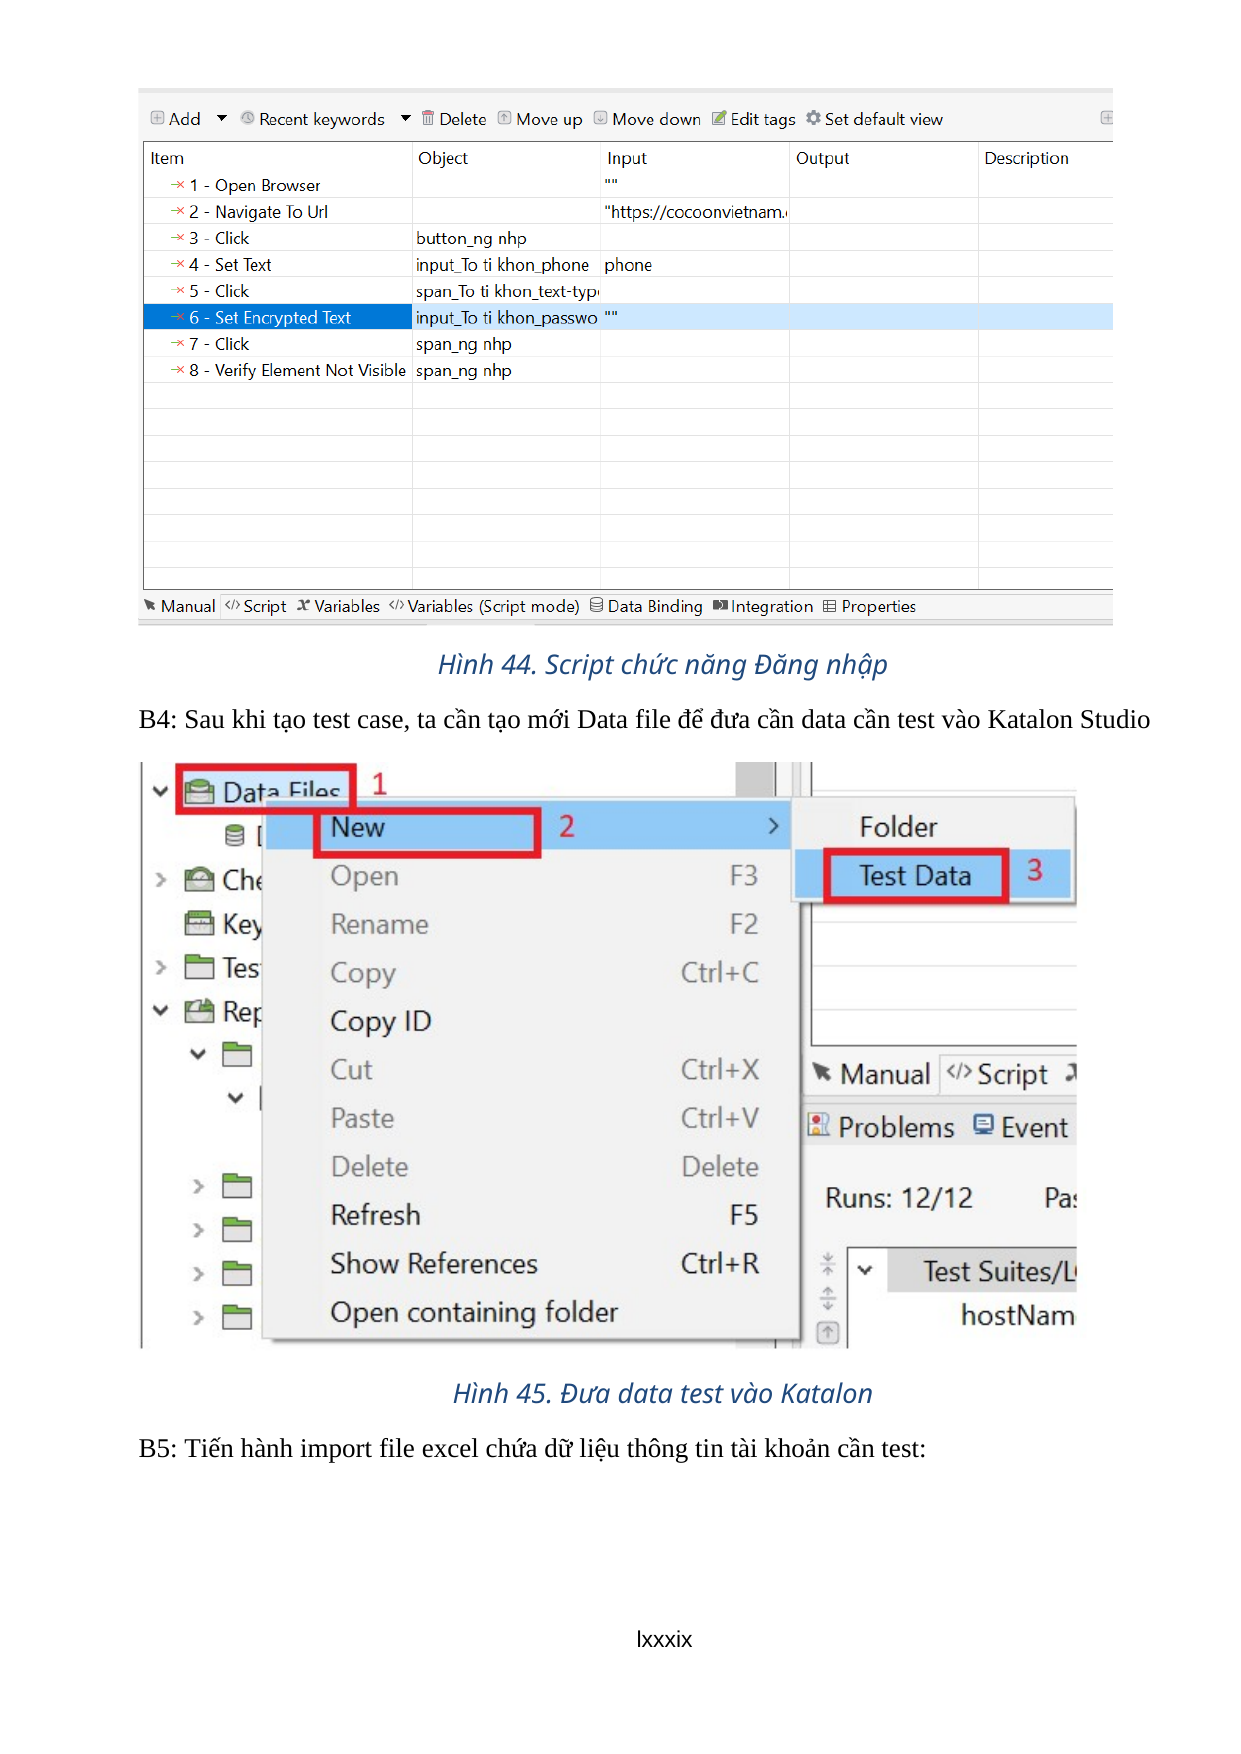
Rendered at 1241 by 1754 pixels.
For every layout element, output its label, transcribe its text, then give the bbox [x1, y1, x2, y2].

picture [138, 88, 1113, 626]
text Hình 44. Script chức năng Đăng nhập [177, 645, 1152, 682]
text Hình 45. Đưa data test vào Katalon [177, 1374, 1152, 1411]
picture [138, 762, 1088, 1355]
text B4: Sau khi tạo test case, ta cần tạo mới Data file để đưa cần data cần test vào Katalon Studio [138, 703, 1152, 734]
text B5: Tiến hành import file excel chứa dữ liệu thông tin tài khoản cần test: [138, 1432, 1152, 1463]
